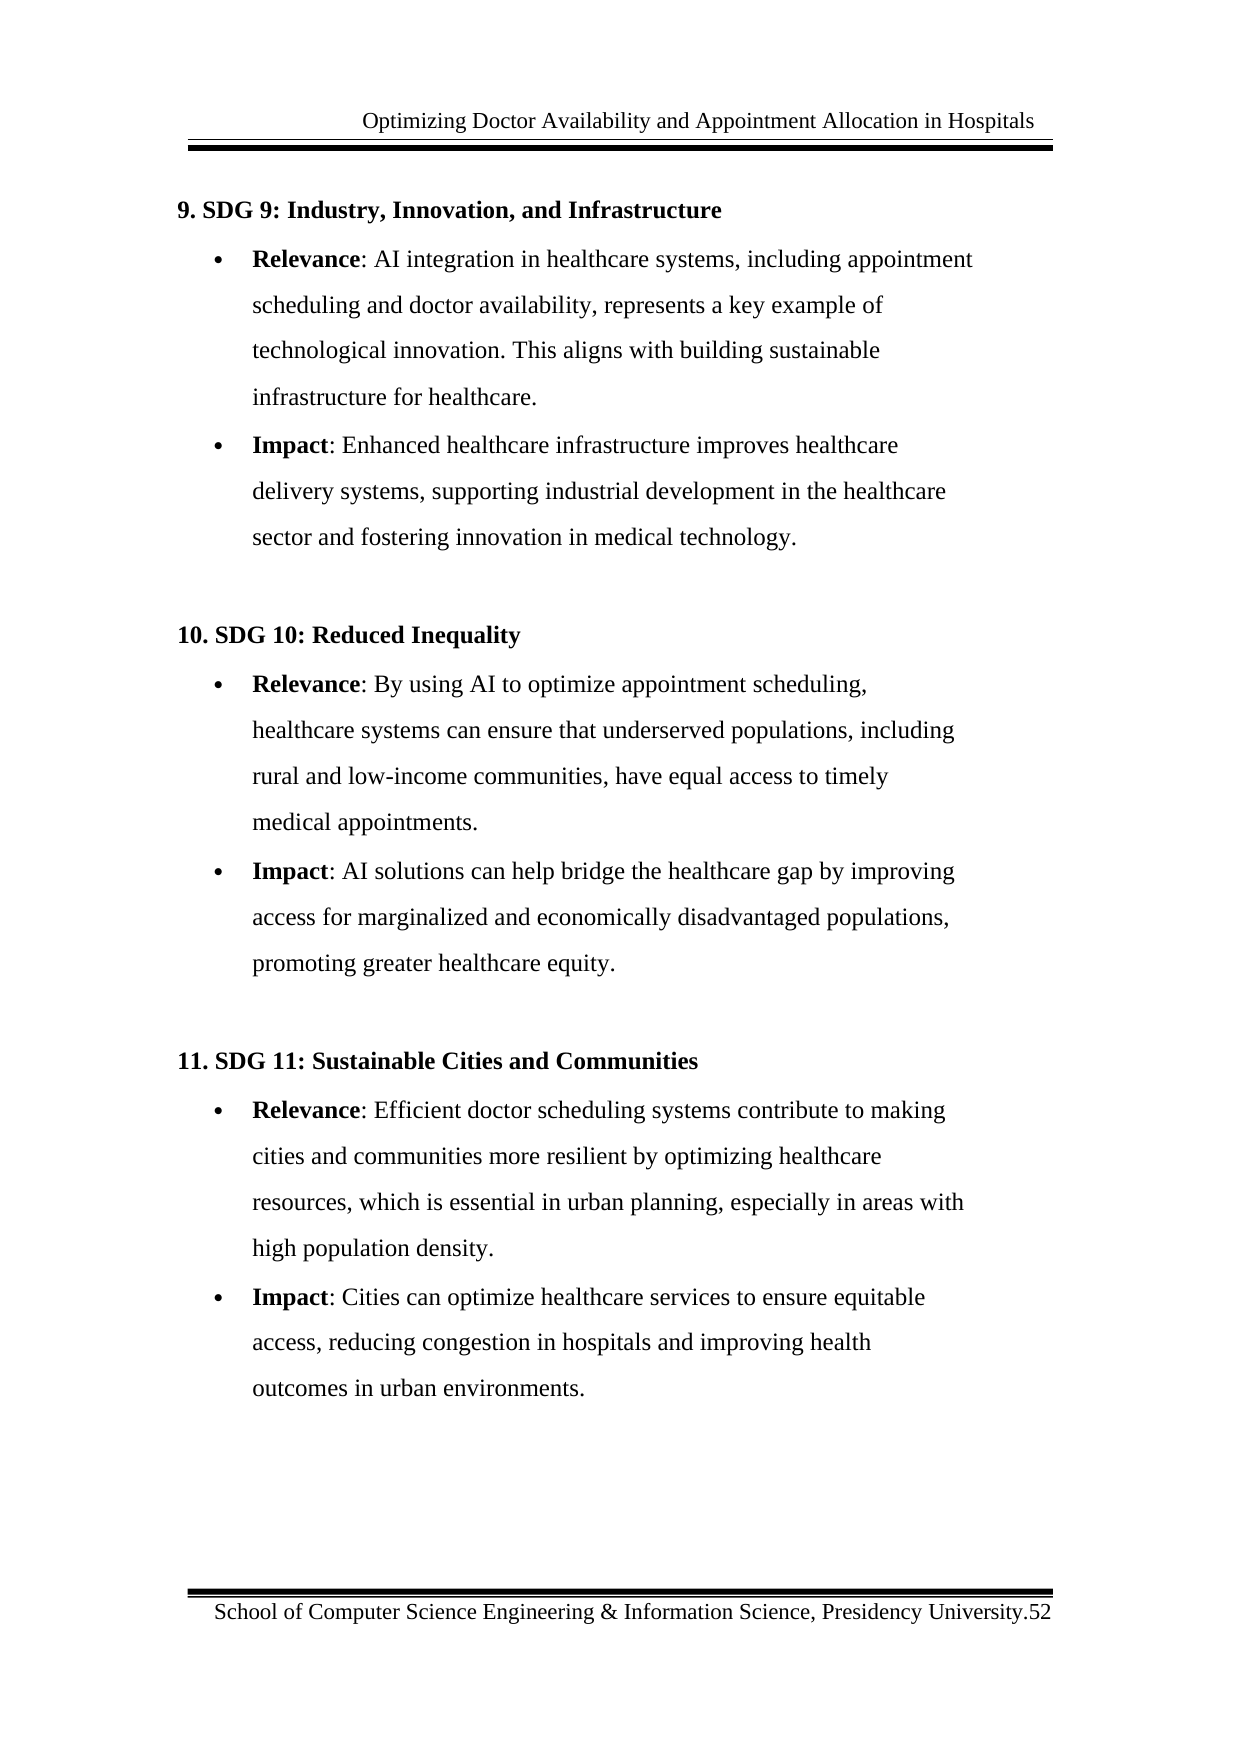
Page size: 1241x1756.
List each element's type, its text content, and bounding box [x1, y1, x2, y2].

text 11. SDG 11: Sustainable Cities and Communities [177, 1046, 973, 1074]
text 9. SDG 9: Industry, Innovation, and Infrastructure [177, 195, 973, 223]
list Impact: AI solutions can help bridge the healthcare gap by improving access for marginalized and economically disadvantaged populations, promoting greater healthcare equity. [214, 856, 973, 977]
text 10. SDG 10: Reduced Inequality [177, 620, 973, 649]
list Impact: Cities can optimize healthcare services to ensure equitable access, reducing congestion in hospitals and improving health outcomes in urban environments. [214, 1282, 973, 1402]
list Impact: Enhanced healthcare infrastructure improves healthcare delivery systems, supporting industrial development in the healthcare sector and fostering innovation in medical technology. [214, 431, 973, 551]
list Relevance: AI integration in healthcare systems, including appointment scheduling and doctor availability, represents a key example of technological innovation. This aligns with building sustainable infrastructure for healthcare. [214, 244, 973, 410]
list Relevance: By using AI to optimize appointment scheduling, healthcare systems can ensure that underserved populations, including rural and low-income communities, have equal access to timely medical appointments. [214, 669, 973, 836]
list Relevance: Efficient doctor scheduling systems contribute to making cities and communities more resilient by optimizing healthcare resources, which is essential in urban planning, especially in areas with high population density. [214, 1095, 973, 1261]
